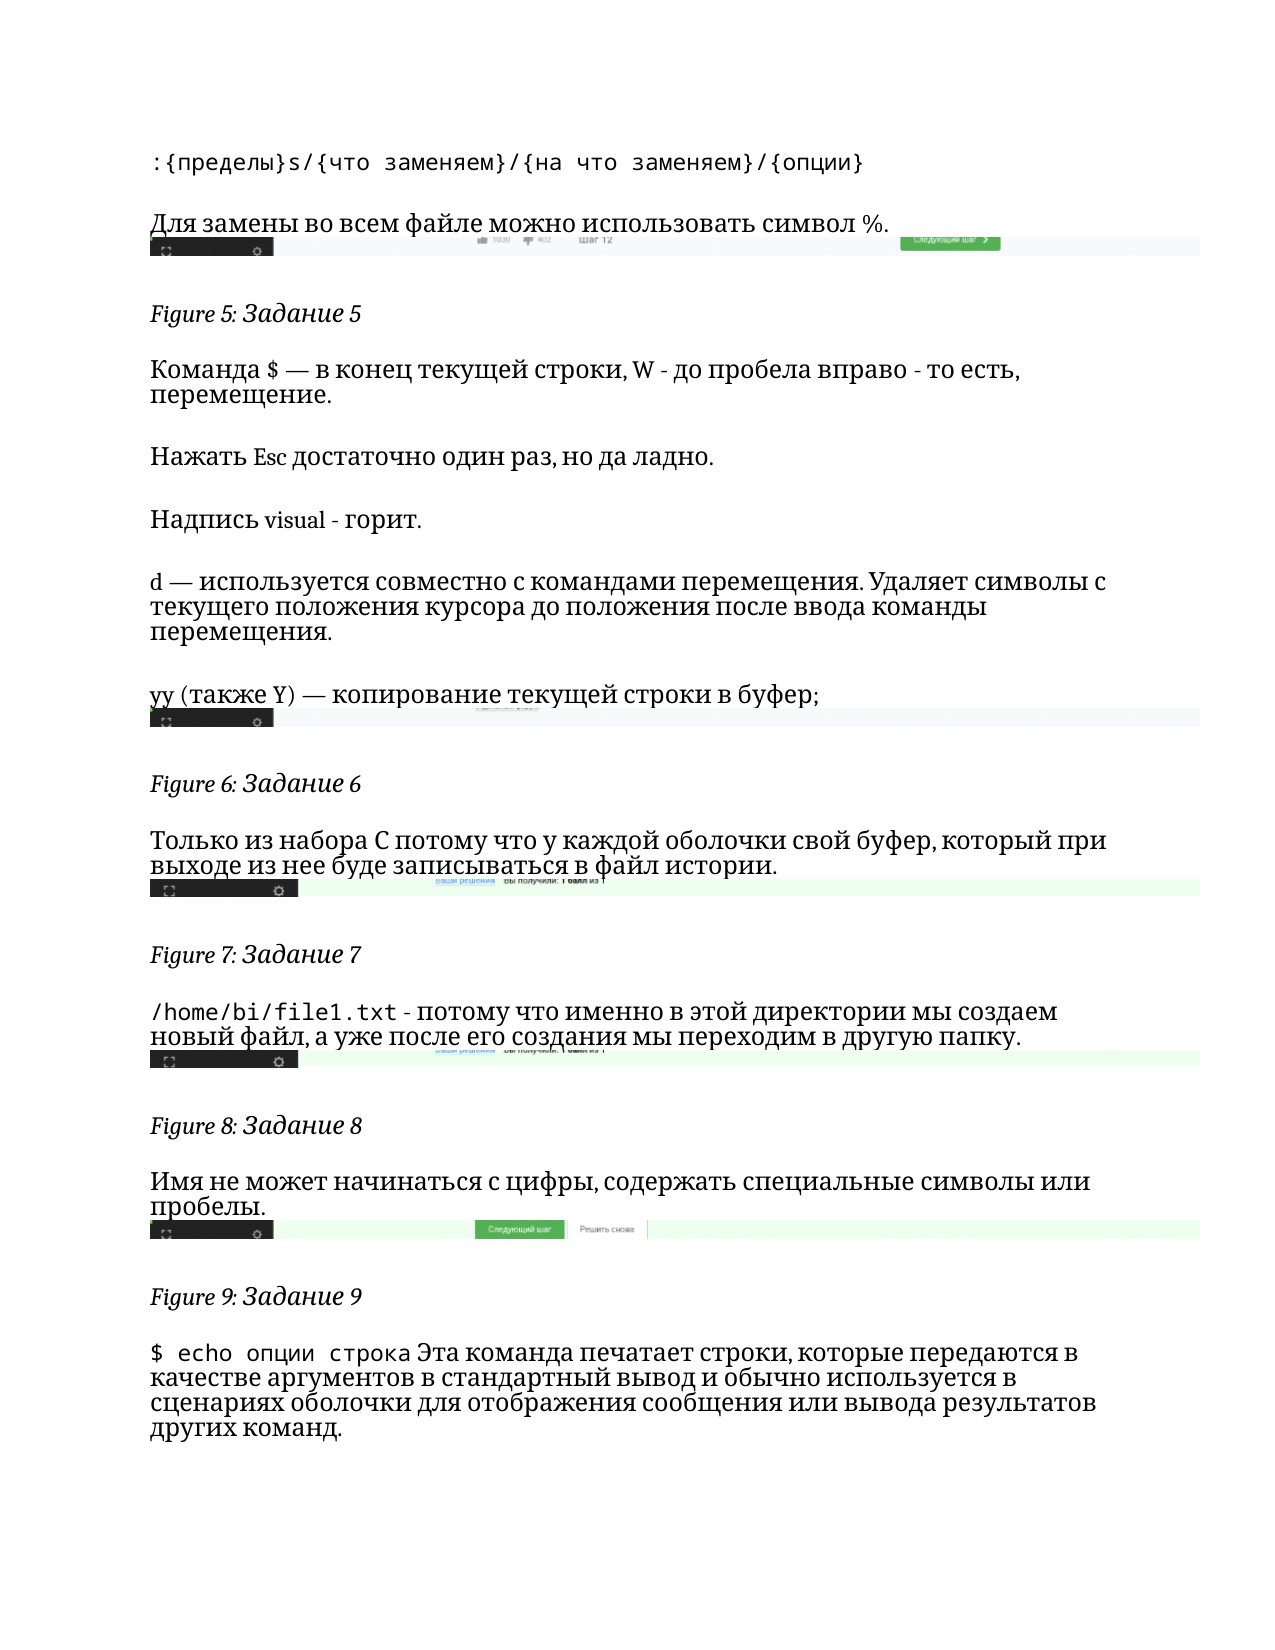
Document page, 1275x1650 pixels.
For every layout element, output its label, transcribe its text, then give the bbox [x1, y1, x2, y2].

text Figure 5: Задание 5 [150, 302, 1125, 327]
text Для замены во всем файле можно использовать символ %. [150, 212, 1125, 237]
text Имя не может начинаться с цифры, содержать специальные символы или пробелы. [150, 1171, 1125, 1220]
text Команда $ — в конец текущей строки, W - до пробела вправо - то есть, перемещение. [150, 358, 1125, 408]
text Только из набора С потому что у каждой оболочки свой буфер, который при выходе из нее буде записываться в файл истории. [150, 829, 1125, 879]
text $ echo опции строка Эта команда печатает строки, которые передаются в качестве аргументов в стандартный вывод и обычно используется в сценариях оболочки для отображения сообщения или вывода результатов других команд. [150, 1342, 1125, 1442]
text d — используется совместно с командами перемещения. Удаляет символы с текущего положения курсора до положения после ввода команды перемещения. [150, 571, 1125, 646]
text yy (также Y) — копирование текущей строки в буфер; [150, 683, 1125, 708]
text Figure 8: Задание 8 [150, 1114, 1125, 1139]
text Figure 7: Задание 7 [150, 944, 1125, 969]
text Figure 6: Задание 6 [150, 773, 1125, 798]
text :{пределы}s/{что заменяем}/{на что заменяем}/{опции} [150, 150, 1125, 175]
text Figure 9: Задание 9 [150, 1285, 1125, 1310]
text /home/bi/file1.txt - потому что именно в этой директории мы создаем новый файл, а уже после его создания мы переходим в другую папку. [150, 1000, 1125, 1050]
text Надпись visual - горит. [150, 508, 1125, 533]
text Нажать Esc достаточно один раз, но да ладно. [150, 446, 1125, 471]
